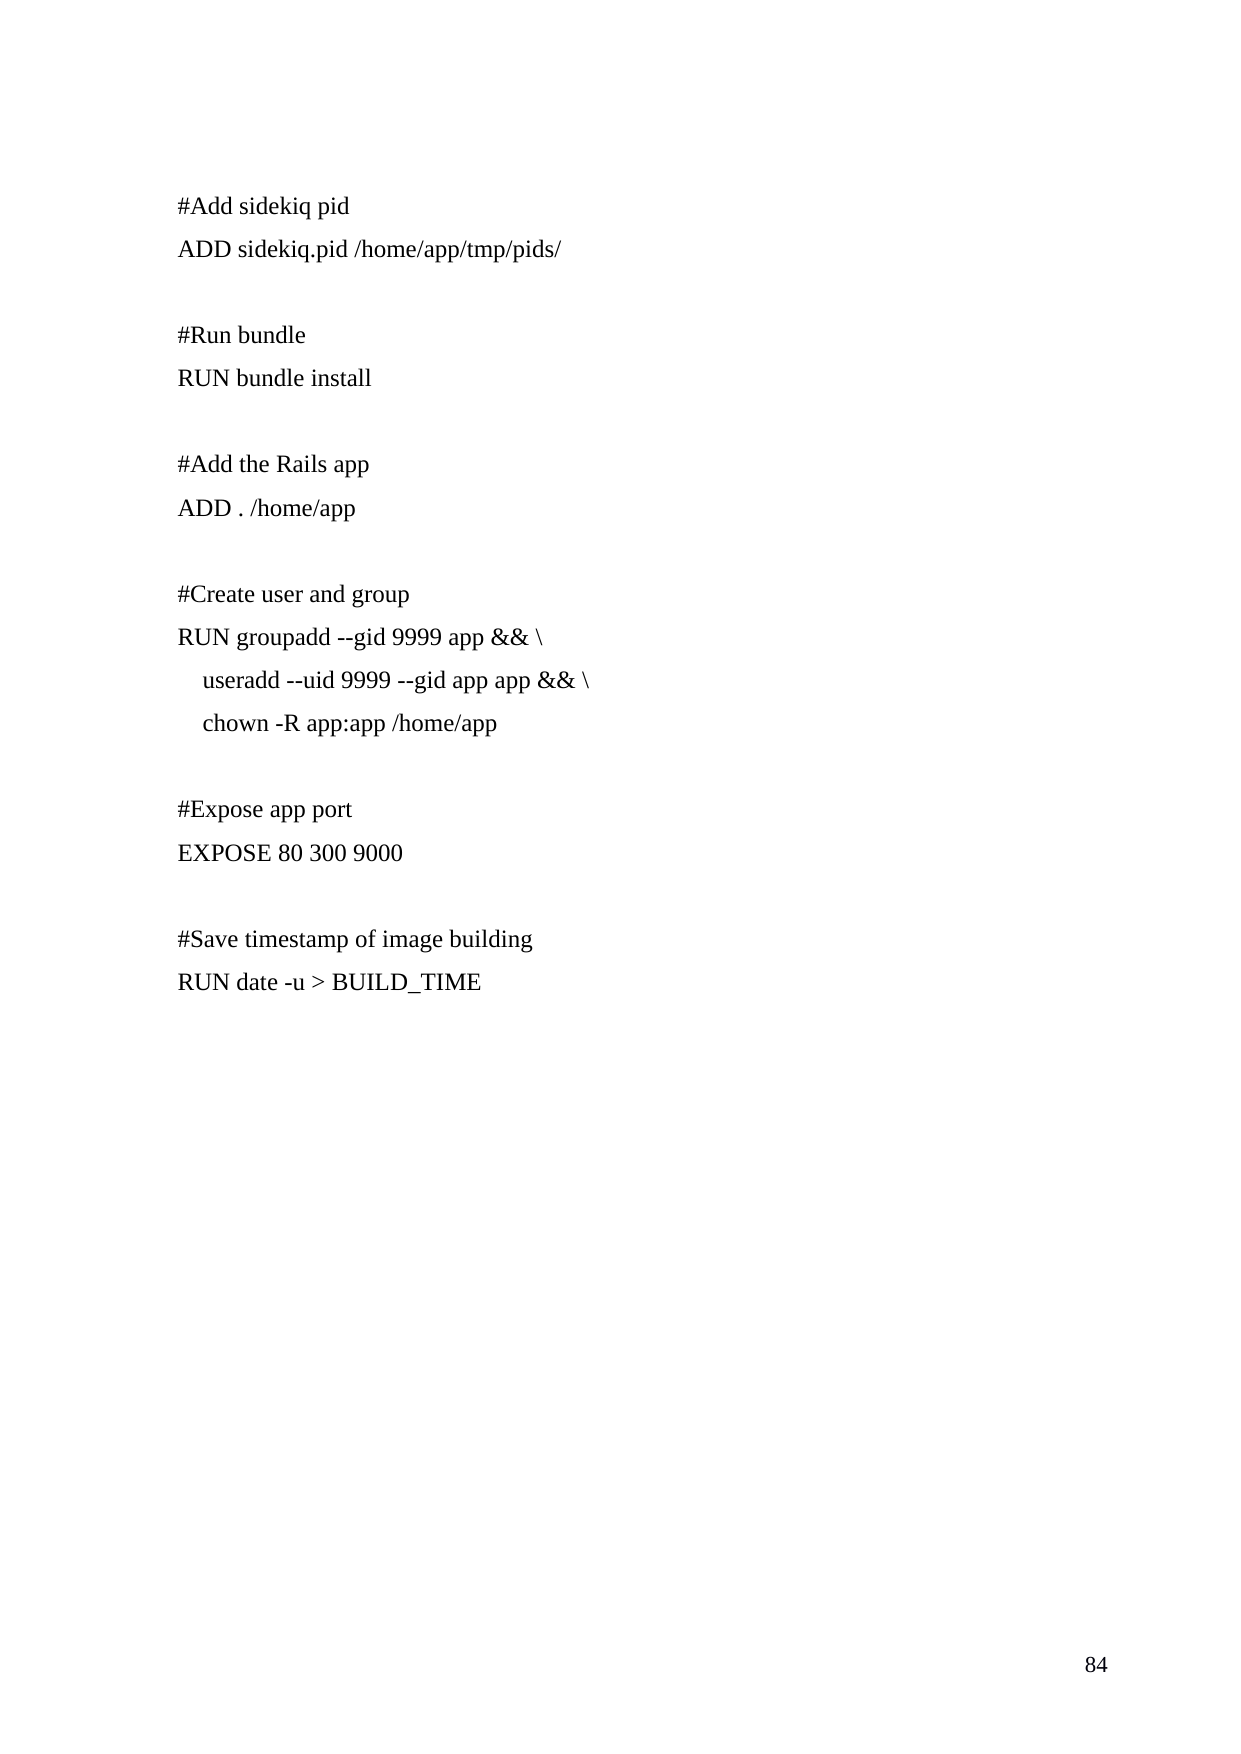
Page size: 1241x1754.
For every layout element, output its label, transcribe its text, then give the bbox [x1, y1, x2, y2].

text ADD sidekiq.pid /home/app/tmp/pids/ [177, 234, 1107, 263]
text #Expose app port [177, 794, 1107, 823]
text useradd --uid 9999 --gid app app && \ [177, 665, 1107, 694]
text ADD . /home/app [177, 493, 1107, 521]
text #Create user and group [177, 579, 1107, 608]
text #Run bundle [177, 320, 1107, 349]
text #Add sidekiq pid [177, 191, 1107, 219]
text chown -R app:app /home/app [177, 708, 1107, 737]
text #Add the Rails app [177, 449, 1107, 478]
text EXPOSE 80 300 9000 [177, 838, 1107, 866]
text #Save timestamp of image building [177, 924, 1107, 953]
text RUN bundle install [177, 363, 1107, 392]
text RUN date -u > BUILD_TIME [177, 967, 1107, 996]
text RUN groupadd --gid 9999 app && \ [177, 622, 1107, 651]
